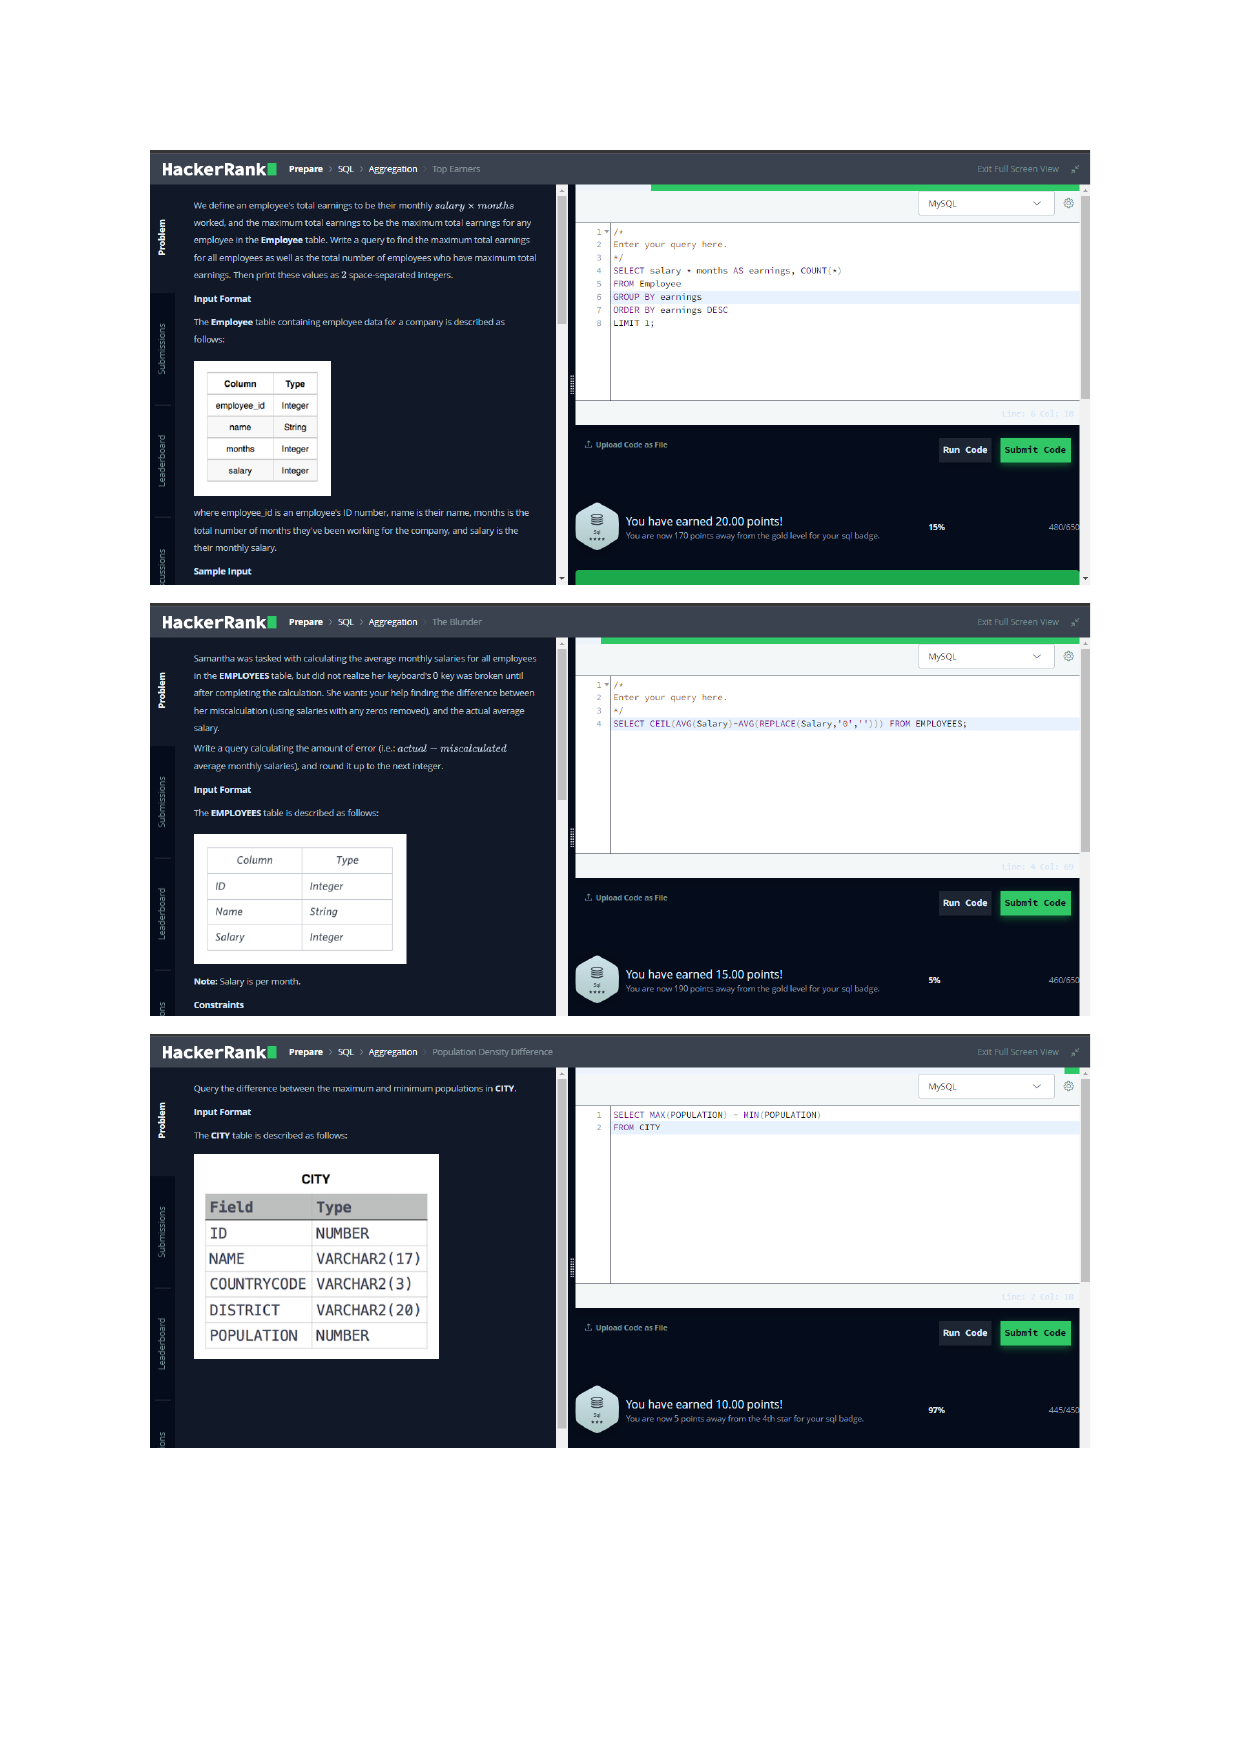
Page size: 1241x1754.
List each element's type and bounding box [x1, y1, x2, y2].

picture [150, 1034, 1091, 1448]
picture [150, 150, 1091, 585]
picture [150, 603, 1091, 1016]
